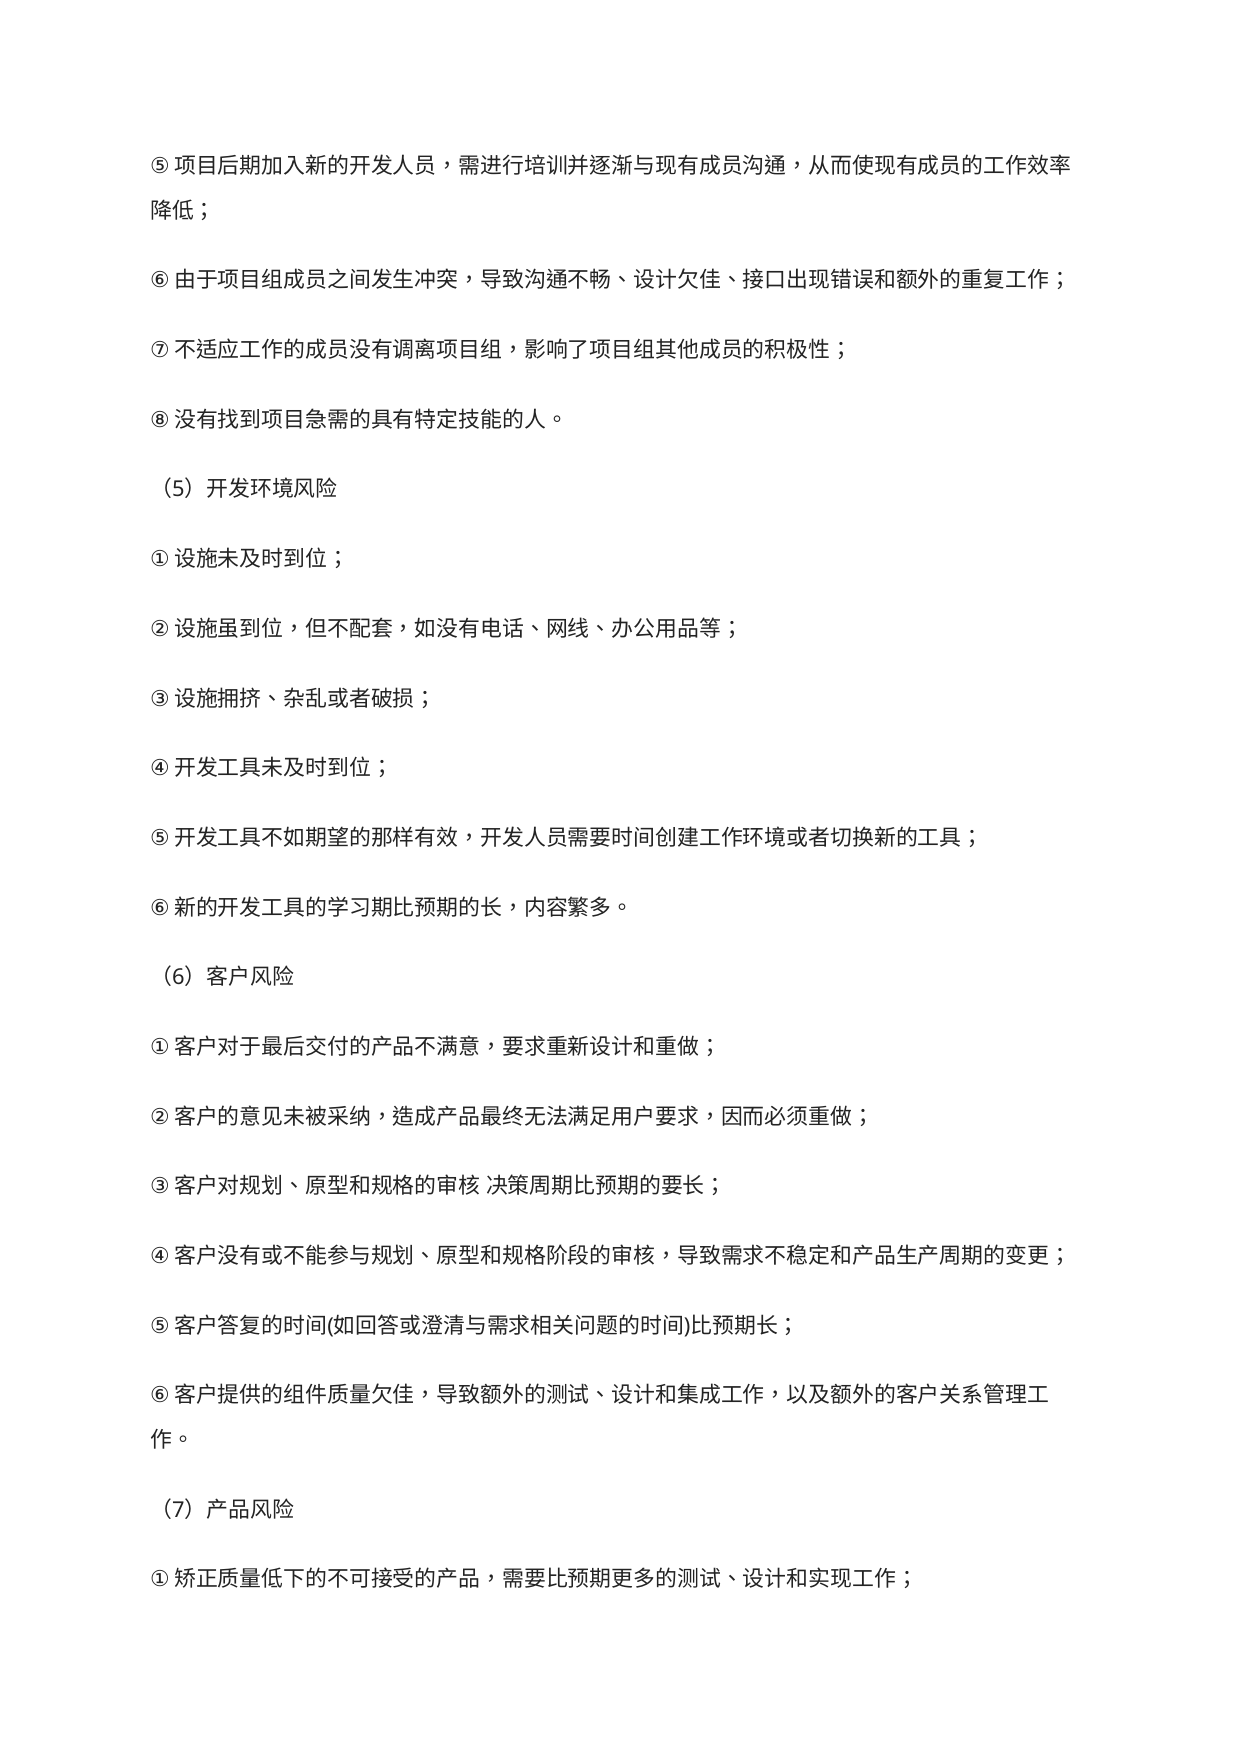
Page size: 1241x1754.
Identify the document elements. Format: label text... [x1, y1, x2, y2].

text ②设施虽到位，但不配套，如没有电话、网线、办公用品等； [150, 613, 1090, 643]
text ①矫正质量低下的不可接受的产品，需要比预期更多的测试、设计和实现工作； [150, 1563, 1090, 1593]
text ⑤开发工具不如期望的那样有效，开发人员需要时间创建工作环境或者切换新的工具； [150, 822, 1090, 852]
text ⑤客户答复的时间(如回答或澄清与需求相关问题的时间)比预期长； [150, 1310, 1090, 1339]
text ⑦不适应工作的成员没有调离项目组，影响了项目组其他成员的积极性； [150, 334, 1090, 364]
text ⑥新的开发工具的学习期比预期的长，内容繁多。 [150, 892, 1090, 921]
text ①设施未及时到位； [150, 543, 1090, 573]
text （5）开发环境风险 [150, 473, 1090, 503]
text （6）客户风险 [150, 961, 1090, 991]
text （7）产品风险 [150, 1494, 1090, 1523]
text ③设施拥挤、杂乱或者破损； [150, 682, 1090, 712]
text ⑥由于项目组成员之间发生冲突，导致沟通不畅、设计欠佳、接口出现错误和额外的重复工作； [150, 264, 1090, 294]
text ④客户没有或不能参与规划、原型和规格阶段的审核，导致需求不稳定和产品生产周期的变更； [150, 1240, 1090, 1270]
text ⑤项目后期加入新的开发人员，需进行培训并逐渐与现有成员沟通，从而使现有成员的工作效率降低； [150, 150, 1090, 224]
text ⑥客户提供的组件质量欠佳，导致额外的测试、设计和集成工作，以及额外的客户关系管理工作。 [150, 1379, 1090, 1454]
text ⑧没有找到项目急需的具有特定技能的人。 [150, 404, 1090, 433]
text ①客户对于最后交付的产品不满意，要求重新设计和重做； [150, 1031, 1090, 1061]
text ③客户对规划、原型和规格的审核 决策周期比预期的要长； [150, 1170, 1090, 1200]
text ②客户的意见未被采纳，造成产品最终无法满足用户要求，因而必须重做； [150, 1101, 1090, 1130]
text ④开发工具未及时到位； [150, 752, 1090, 782]
